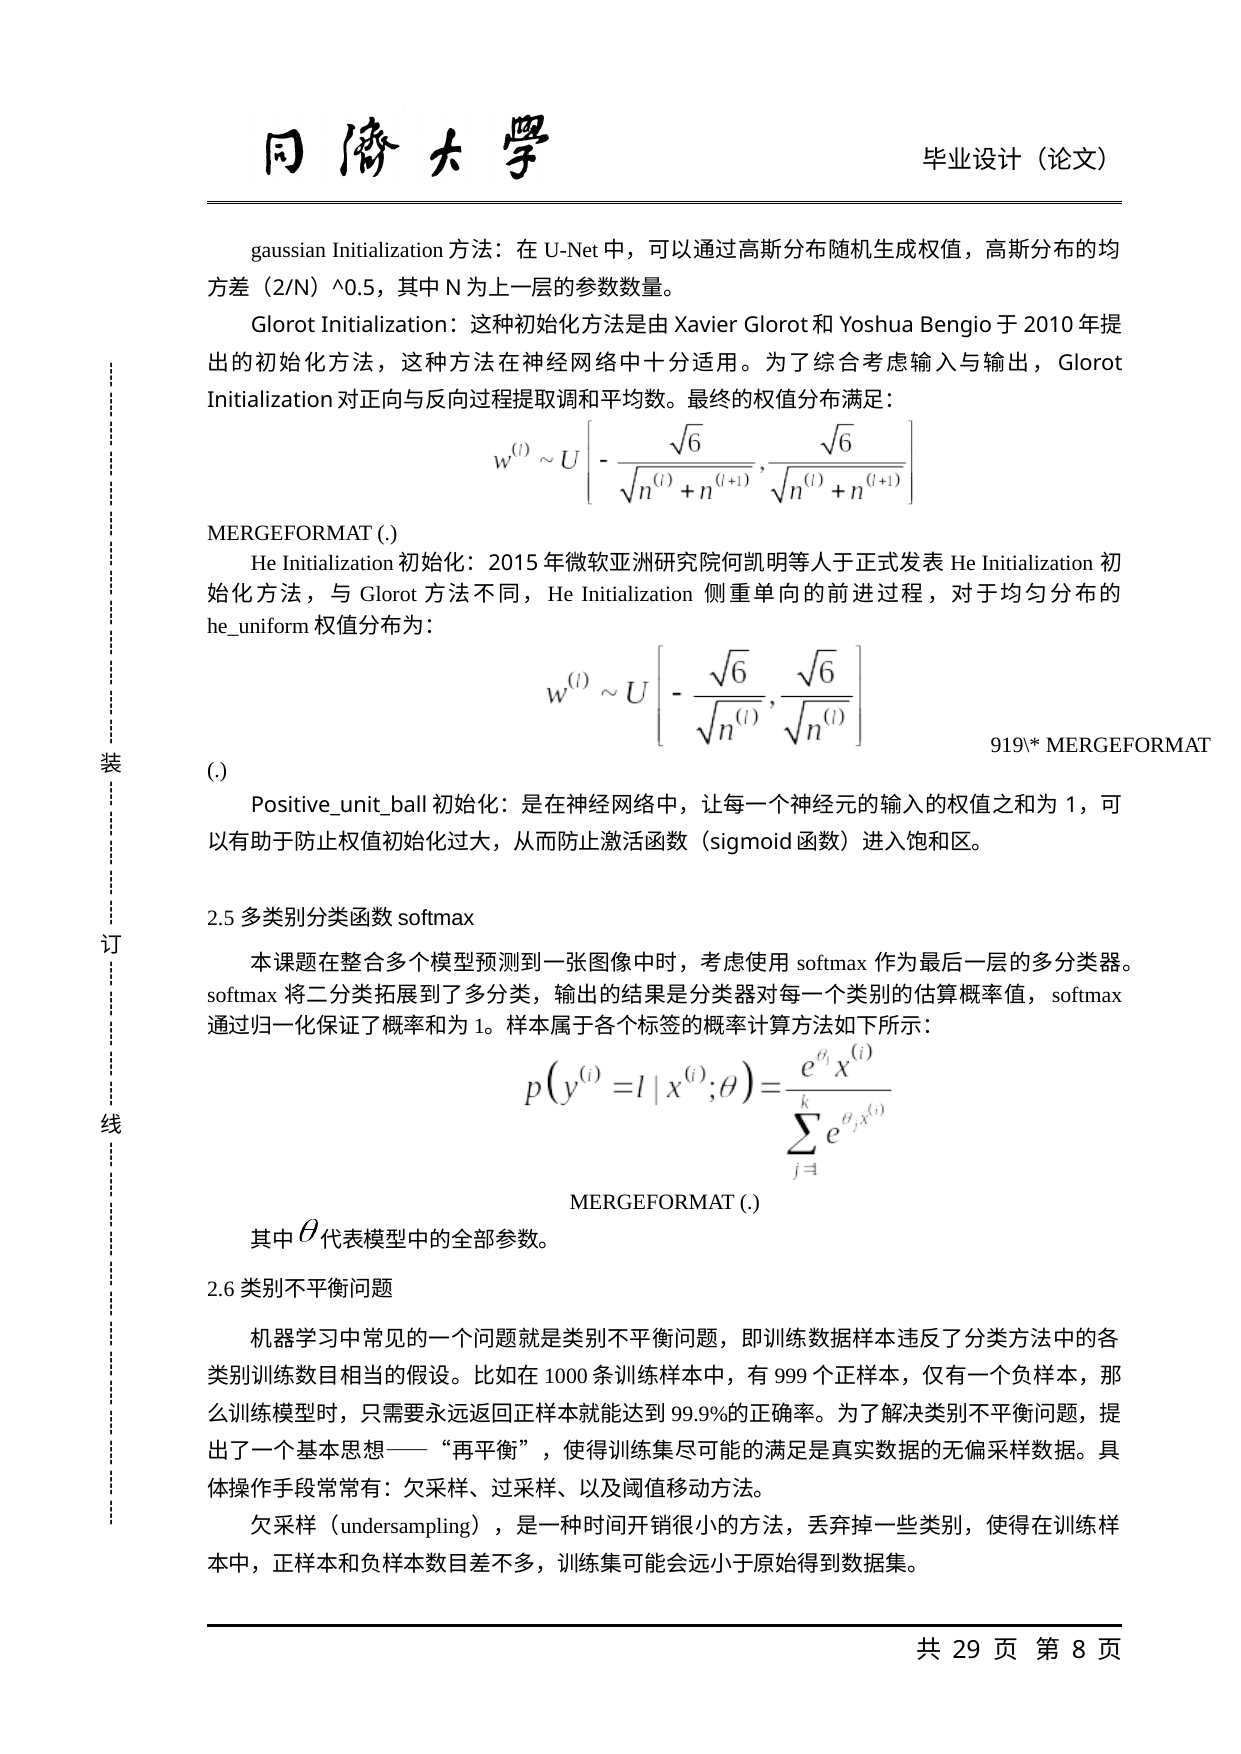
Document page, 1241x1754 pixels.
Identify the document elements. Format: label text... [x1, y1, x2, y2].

text 本课题在整合多个模型预测到一张图像中时，考虑使用softmax 作为最后一层的多分类器。softmax 将二分类拓展到了多分类，输出的结果是分类器对每一个类别的估算概率值，softmax 通过归一化保证了概率和为1。样本属于各个标签的概率计算方法如下所示： [207, 945, 1122, 1040]
subtitle 2.5 多类别分类函数softmax [207, 895, 1122, 932]
text gaussian Initialization方法：在U-Net中，可以通过高斯分布随机生成权值，高斯分布的均方差（2/N）^0.5，其中N为上一层的参数数量。 [207, 228, 1122, 303]
text 机器学习中常见的一个问题就是类别不平衡问题，即训练数据样本违反了分类方法中的各类别训练数目相当的假设。比如在1000条训练样本中，有999个正样本，仅有一个负样本，那么训练模型时，只需要永远返回正样本就能达到99.9%的正确率。为了解决类别不平衡问题，提出了一个基本思想——“再平衡”，使得训练集尽可能的满足是真实数据的无偏采样数据。具体操作手段常常有：欠采样、过采样、以及阈值移动方法。 [207, 1316, 1122, 1504]
subtitle 2.6 类别不平衡问题 [207, 1266, 1122, 1304]
text 欠采样（undersampling），是一种时间开销很小的方法，丢弃掉一些类别，使得在训练样本中，正样本和负样本数目差不多，训练集可能会远小于原始得到数据集。 [207, 1504, 1122, 1579]
picture [244, 106, 567, 185]
text Positive_unit_ball初始化：是在神经网络中，让每一个神经元的输入的权值之和为 1，可以有助于防止权值初始化过大，从而防止激活函数（sigmoid函数）进入饱和区。 [207, 782, 1122, 857]
text Glorot Initialization：这种初始化方法是由Xavier Glorot和Yoshua Bengio于2010年提出的初始化方法，这种方法在神经网络中十分适用。为了综合考虑输入与输出，Glorot Initialization对正向与反向过程提取调和平均数。最终的权值分布满足： [207, 303, 1122, 415]
text 其中代表模型中的全部参数。 [207, 1214, 1122, 1254]
text He Initialization初始化：2015年微软亚洲研究院何凯明等人于正式发表He Initialization 初始化方法，与Glorot方法不同，He Initialization 侧重单向的前进过程，对于均匀分布的he_uniform 权值分布为： [207, 545, 1122, 640]
